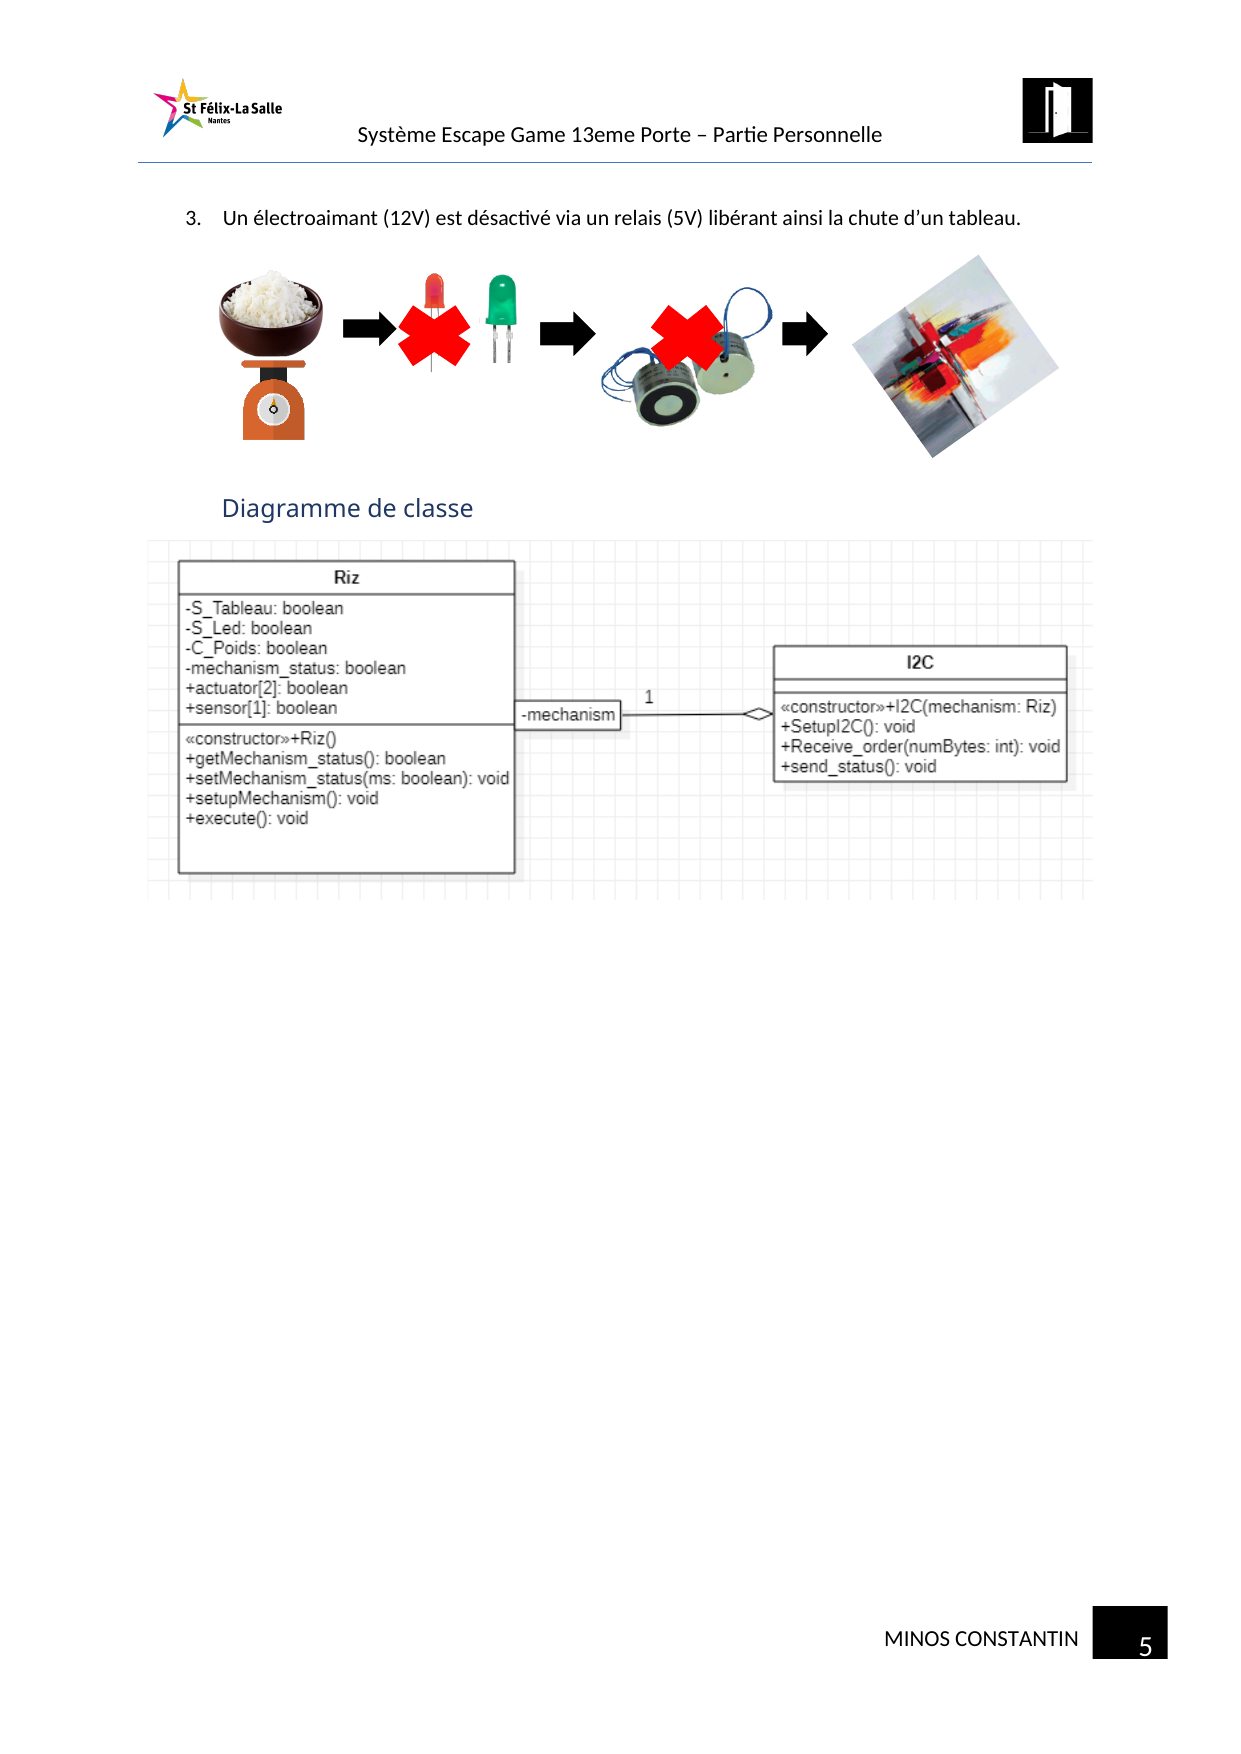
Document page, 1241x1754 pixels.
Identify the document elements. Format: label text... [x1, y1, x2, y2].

picture [147, 540, 1093, 900]
picture [582, 275, 781, 436]
picture [147, 73, 290, 142]
list Un électroaimant (12V) est désactivé via un relais (5V) libérant ainsi la chute d’un tableau. [185, 204, 1092, 231]
picture [1022, 78, 1093, 143]
picture [851, 254, 1060, 459]
picture [203, 269, 335, 452]
subtitle Diagramme de classe [221, 491, 1092, 525]
picture [373, 258, 519, 389]
